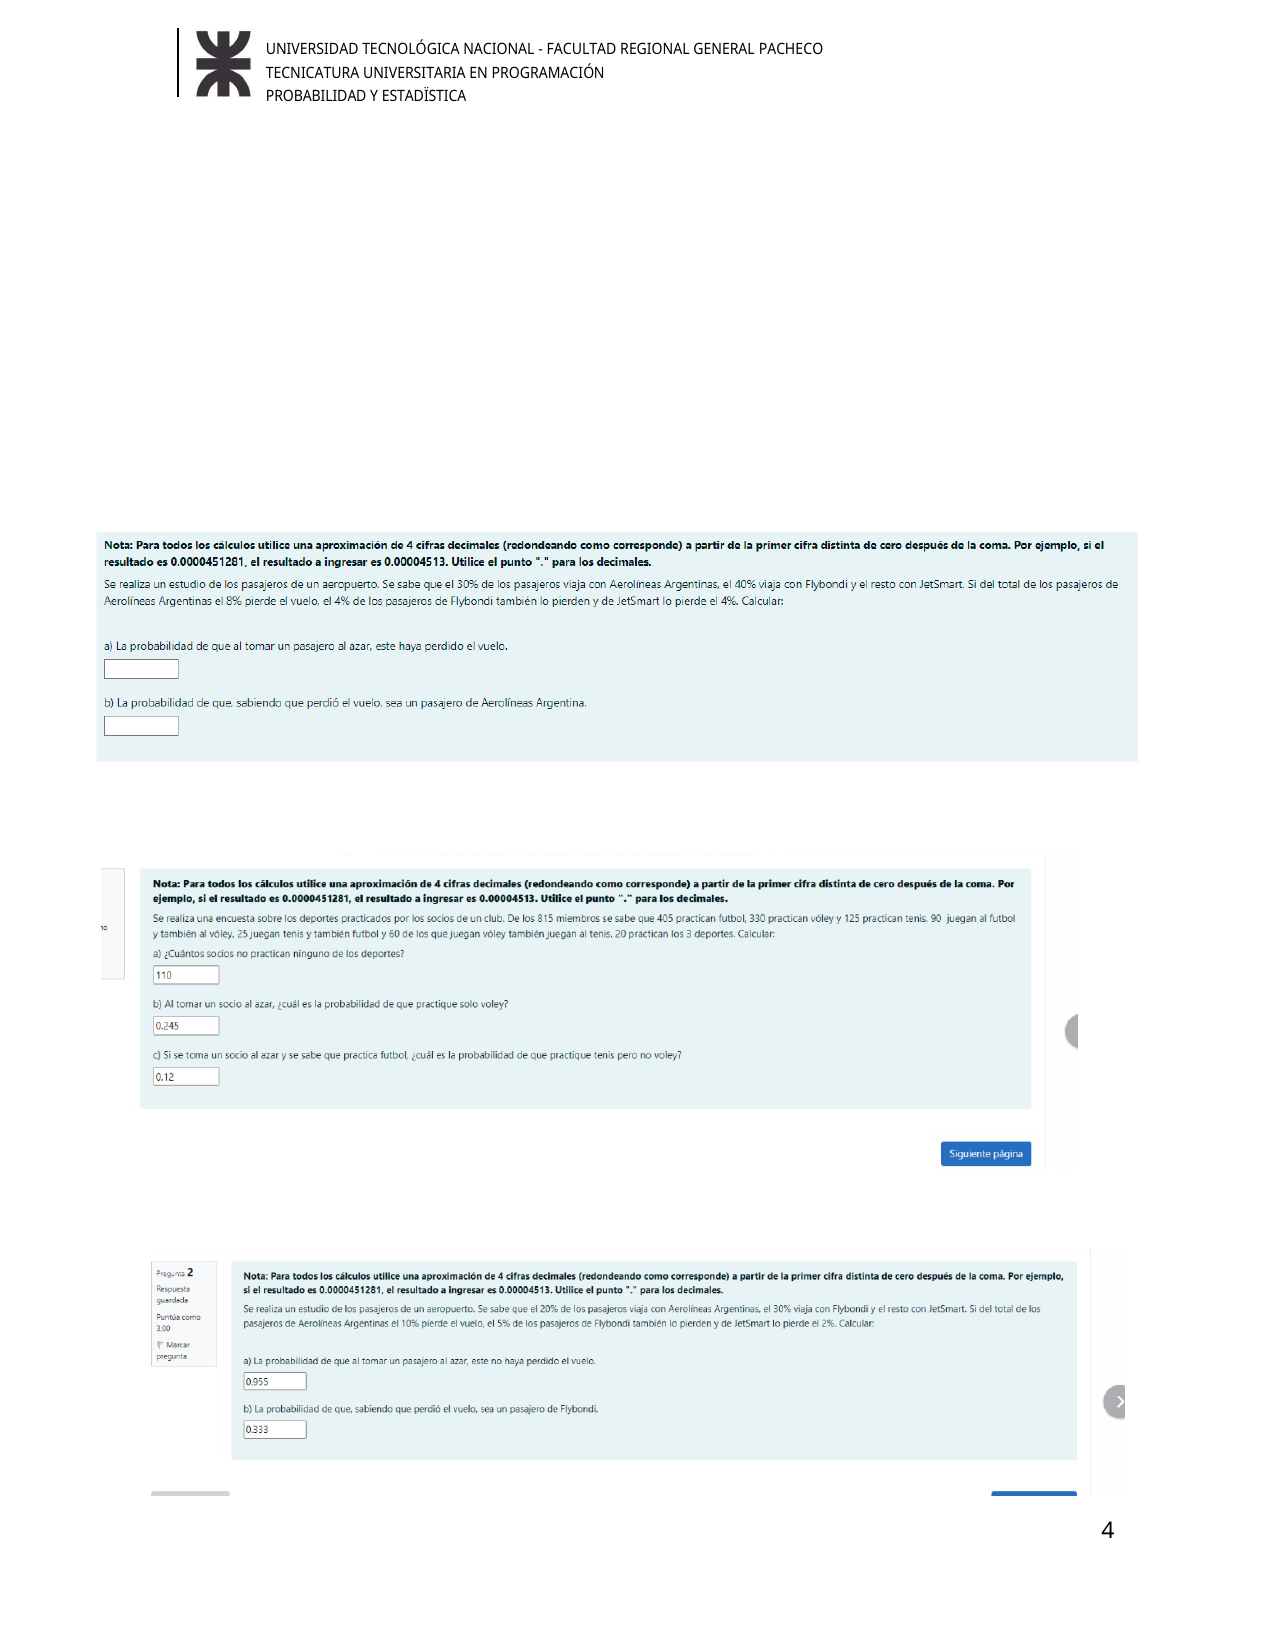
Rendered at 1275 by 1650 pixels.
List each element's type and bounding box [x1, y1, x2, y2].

picture [100, 853, 1078, 1170]
picture [147, 1248, 1125, 1496]
picture [196, 28, 253, 97]
picture [96, 532, 1138, 777]
